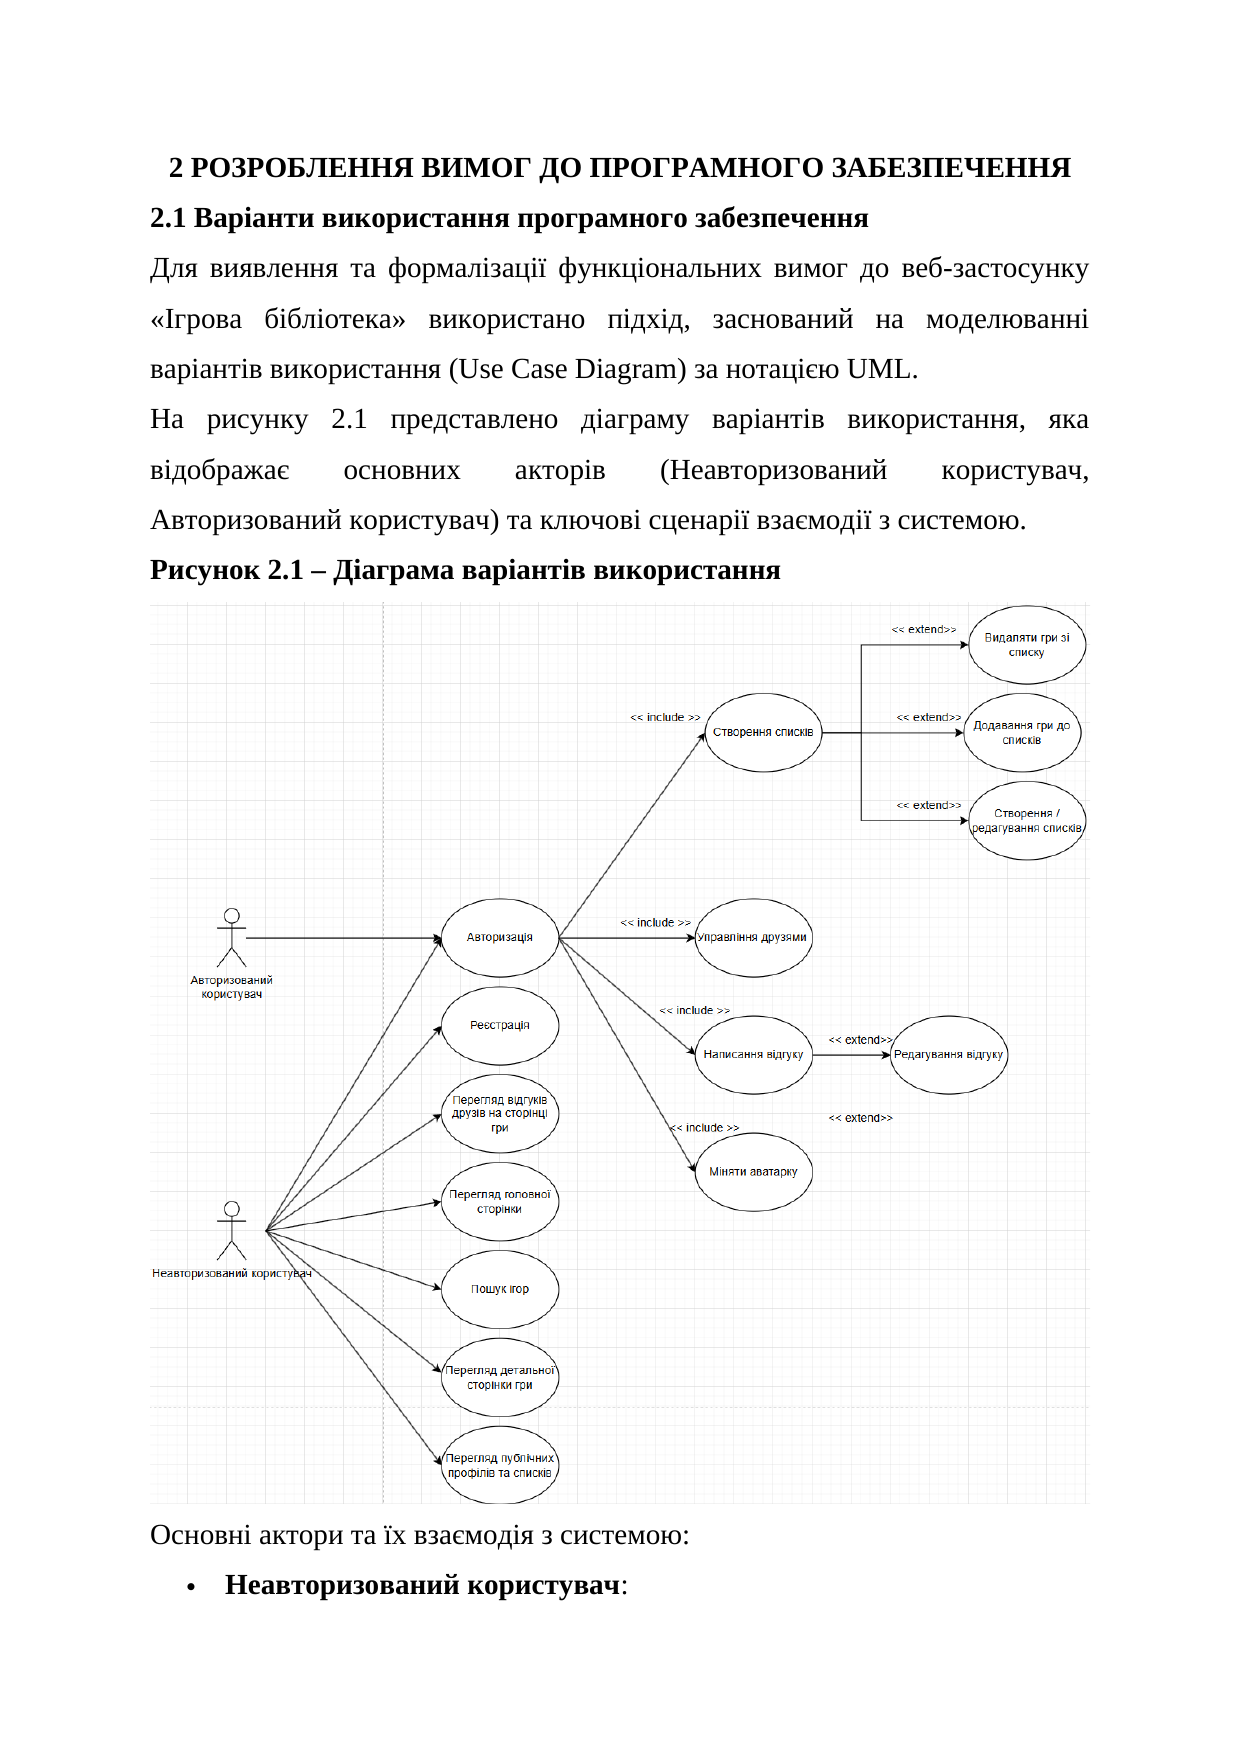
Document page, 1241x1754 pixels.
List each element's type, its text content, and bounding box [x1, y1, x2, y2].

text 2 РОЗРОБЛЕННЯ ВИМОГ ДО ПРОГРАМНОГО ЗАБЕЗПЕЧЕННЯ [150, 150, 1090, 183]
text Основні актори та їх взаємодія з системою: [150, 1517, 1090, 1551]
list Неавторизований користувач: [187, 1567, 1090, 1601]
picture [150, 602, 1091, 1504]
text 2.1 Варіанти використання програмного забезпечення [150, 200, 1090, 234]
text Рисунок 2.1 – Діаграма варіантів використання [150, 552, 1090, 586]
text На рисунку 2.1 представлено діаграму варіантів використання, яка відображає основних акторів (Неавторизований користувач, Авторизований користувач) та ключові сценарії взаємодії з системою. [150, 402, 1090, 536]
text Для виявлення та формалізації функціональних вимог до веб-застосунку «Ігрова бібліотека» використано підхід, заснований на моделюванні варіантів використання (Use Case Diagram) за нотацією UML. [150, 251, 1090, 385]
